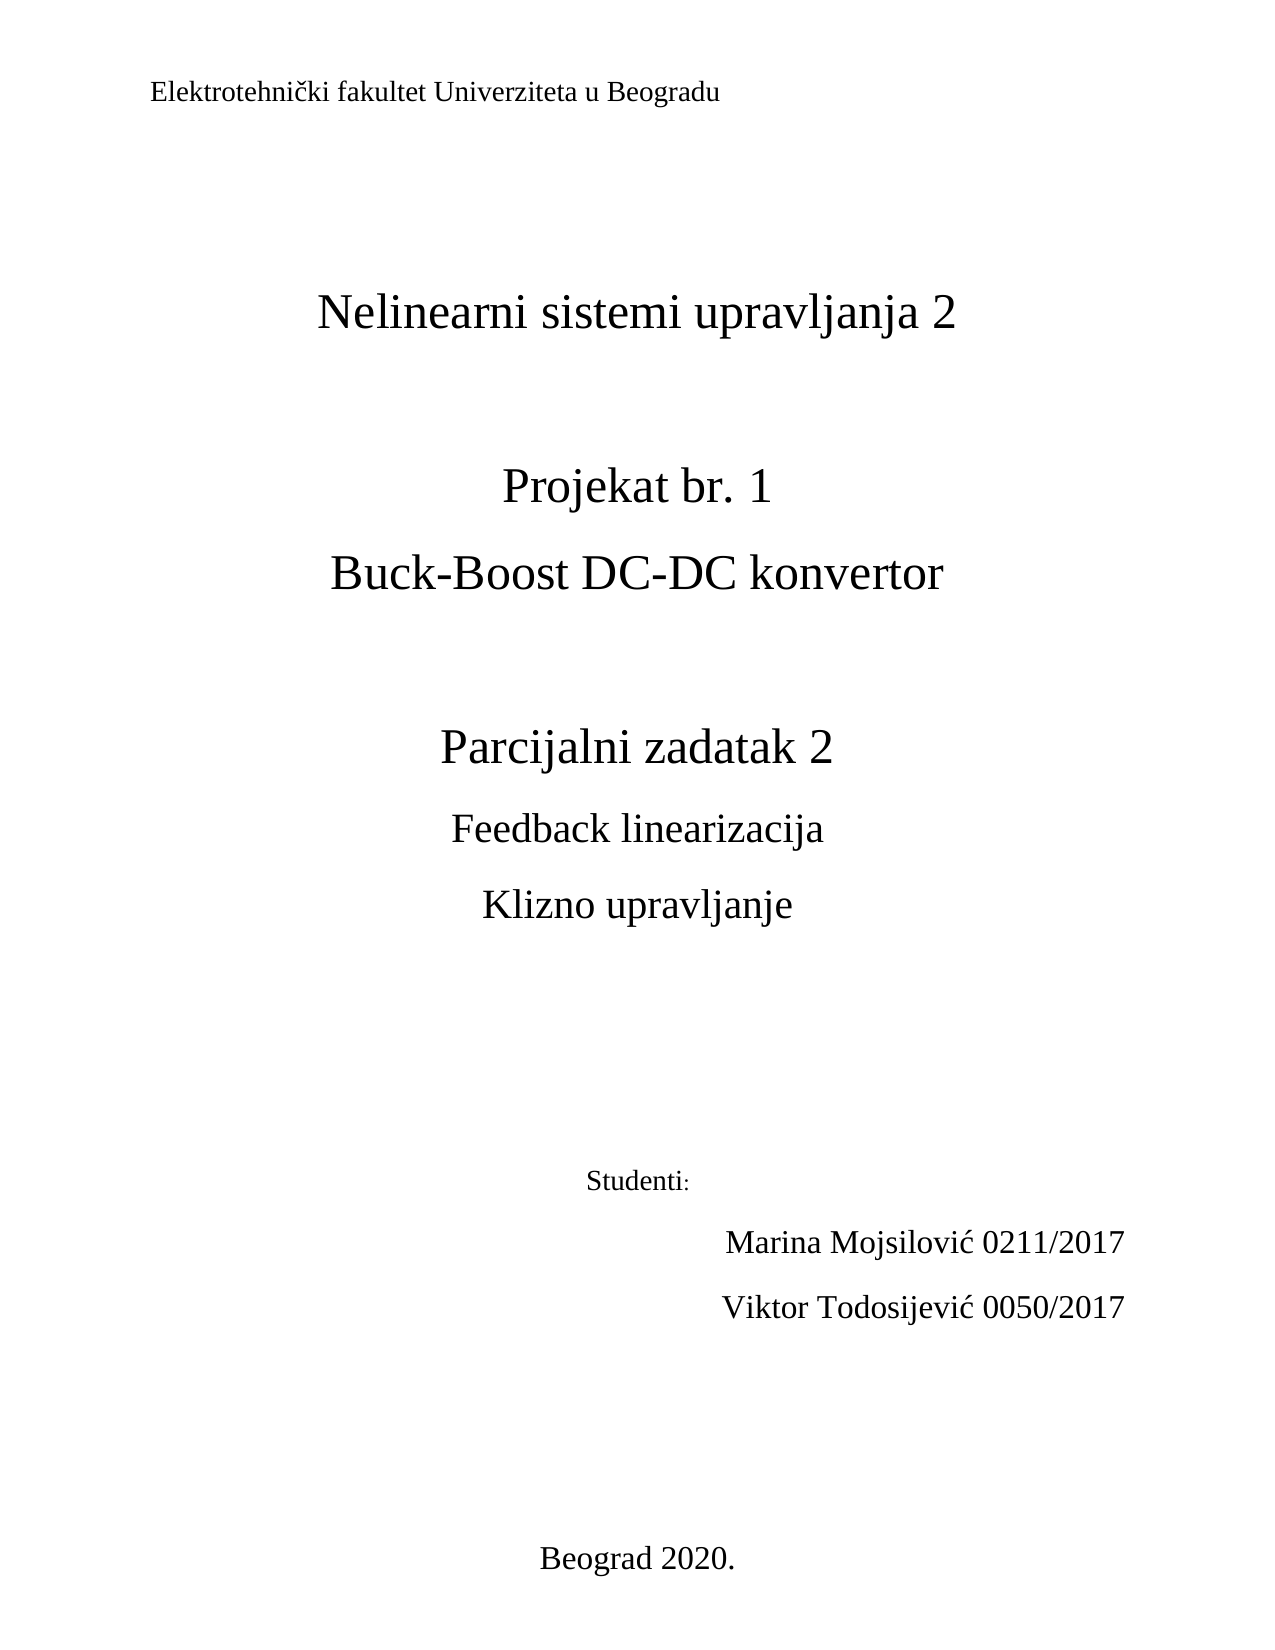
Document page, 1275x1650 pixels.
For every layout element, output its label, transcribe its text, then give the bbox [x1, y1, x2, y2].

text Feedback linearizacija [150, 803, 1125, 851]
text Klizno upravljanje Studenti: [150, 879, 1125, 1197]
text Buck-Boost DC-DC konvertor [150, 543, 1125, 600]
text Nelinearni sistemi upravljanja 2 [150, 150, 1125, 339]
text Parcijalni zadatak 2 [150, 716, 1125, 774]
text Marina Mojsilović 0211/2017 [150, 1223, 1125, 1261]
text Projekat br. 1 [150, 456, 1125, 513]
text Viktor Todosijević 0050/2017 [150, 1288, 1125, 1326]
